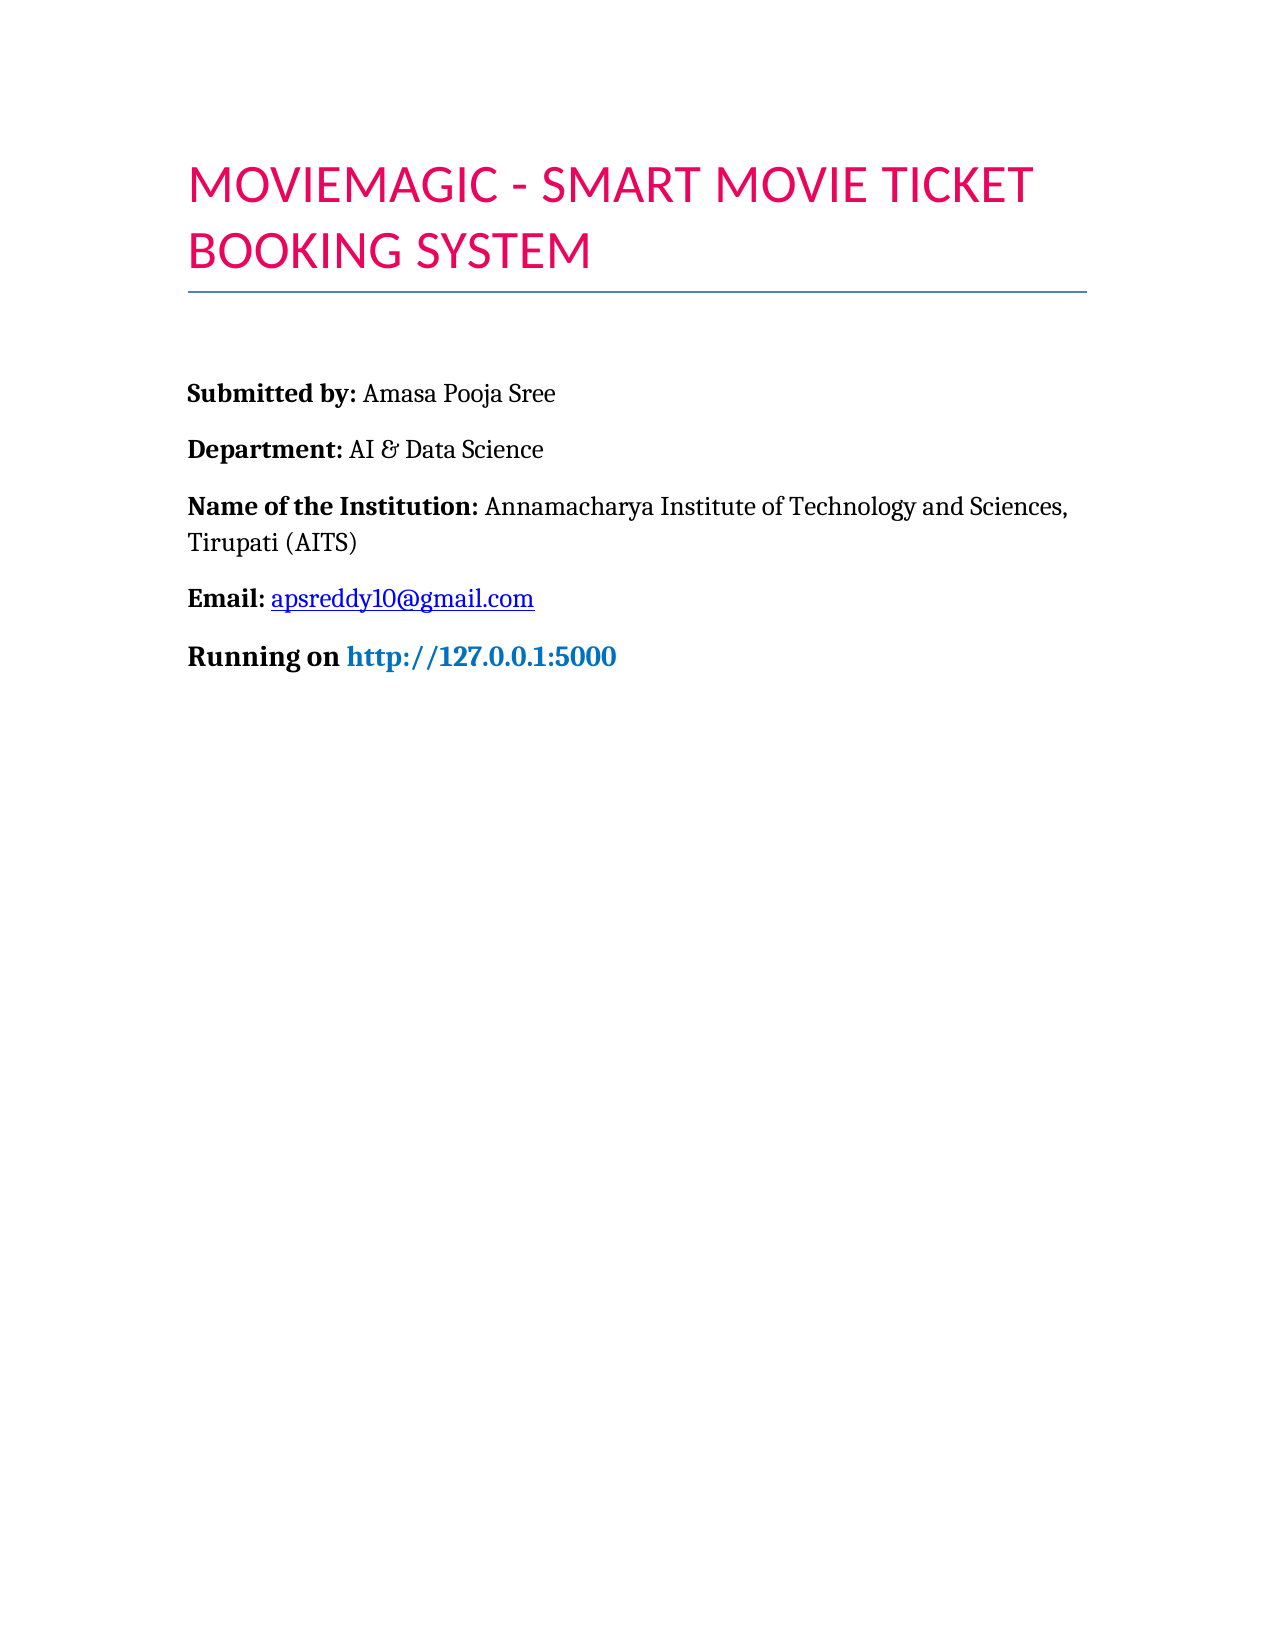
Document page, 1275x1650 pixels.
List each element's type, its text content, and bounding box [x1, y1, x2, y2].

text Name of the Institution: Annamacharya Institute of Technology and Sciences, Tirupati (AITS) [187, 491, 1087, 558]
text Department: AI & Data Science [187, 434, 1087, 466]
title MOVIEMAGIC - SMART MOVIE TICKET BOOKING SYSTEM [187, 150, 1087, 293]
text Running on http://127.0.0.1:5000 [187, 640, 1087, 673]
text Email: apsreddy10@gmail.com [187, 583, 1087, 614]
text Submitted by: Amasa Pooja Sree [187, 378, 1087, 409]
